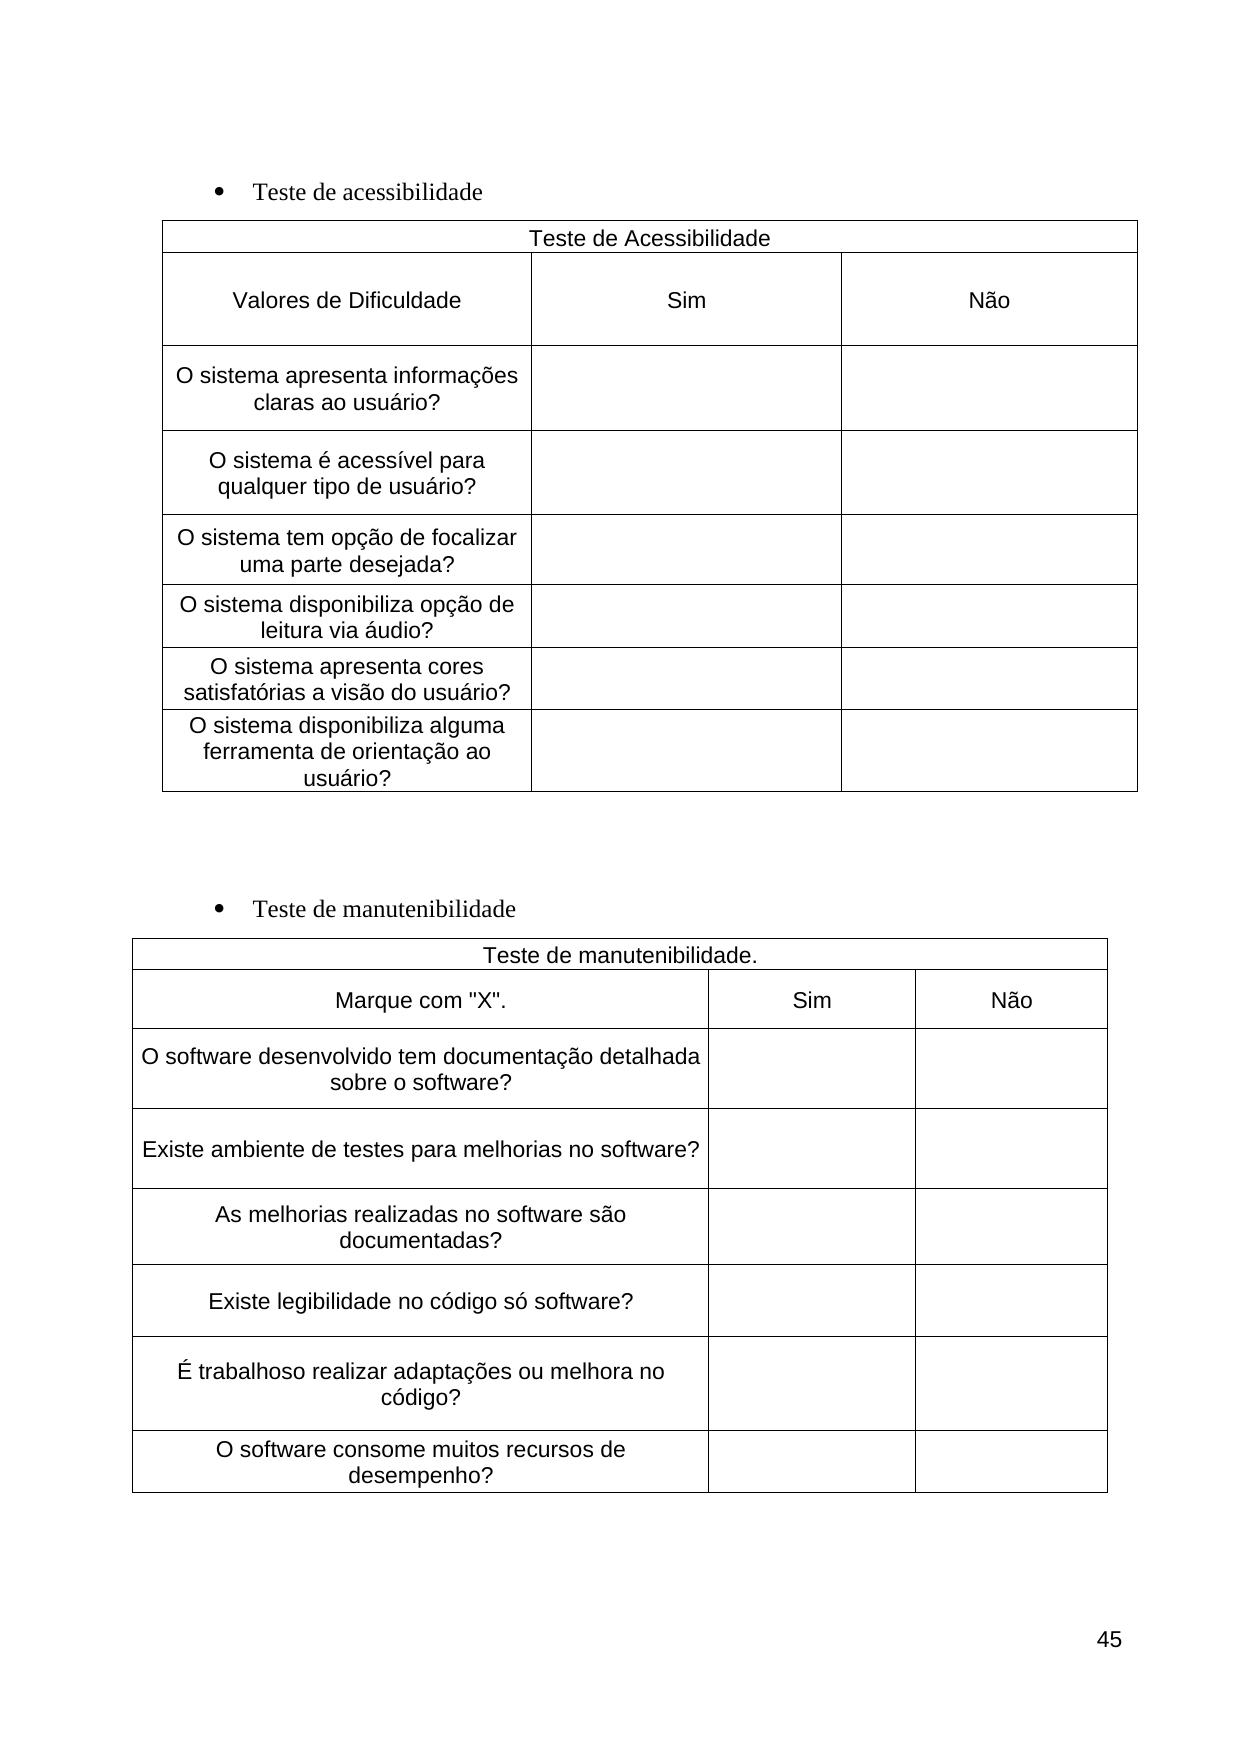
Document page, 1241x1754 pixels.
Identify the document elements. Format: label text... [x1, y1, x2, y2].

table_cell O software desenvolvido tem documentação detalhada sobre o software? [133, 1029, 708, 1108]
table_cell Não [916, 970, 1107, 1028]
table_cell Não [842, 253, 1137, 345]
table_cell Marque com "X". [133, 970, 708, 1028]
table_cell O sistema apresenta informações claras ao usuário? [163, 346, 531, 430]
table_cell As melhorias realizadas no software são documentadas? [133, 1189, 708, 1264]
table_cell [842, 710, 1137, 791]
table_cell Sim [709, 970, 915, 1028]
table_cell O sistema tem opção de focalizar uma parte desejada? [163, 515, 531, 584]
table_cell [842, 515, 1137, 584]
table_cell [916, 1029, 1107, 1108]
table_cell É trabalhoso realizar adaptações ou melhora no código? [133, 1337, 708, 1430]
table_cell [916, 1337, 1107, 1430]
table_cell [709, 1265, 915, 1336]
table_cell [916, 1189, 1107, 1264]
table_cell [709, 1189, 915, 1264]
table_cell O sistema disponibiliza alguma ferramenta de orientação ao usuário? [163, 710, 531, 791]
table_cell [532, 346, 841, 430]
table_cell [842, 431, 1137, 514]
table_cell [709, 1109, 915, 1187]
table_cell [709, 1337, 915, 1430]
table_cell O sistema disponibiliza opção de leitura via áudio? [163, 585, 531, 647]
table_header Teste de Acessibilidade [163, 221, 1137, 252]
table_cell [709, 1029, 915, 1108]
table_cell Valores de Dificuldade [163, 253, 531, 345]
table_cell [532, 515, 841, 584]
table_cell Existe legibilidade no código só software? [133, 1265, 708, 1336]
table_cell Existe ambiente de testes para melhorias no software? [133, 1109, 708, 1187]
table_cell [842, 648, 1137, 709]
table_cell [709, 1431, 915, 1492]
table_cell [532, 648, 841, 709]
table_cell [916, 1109, 1107, 1187]
table_cell [916, 1265, 1107, 1336]
table_cell [842, 346, 1137, 430]
table_cell O software consome muitos recursos de desempenho? [133, 1431, 708, 1492]
table_cell [532, 585, 841, 647]
table_cell [532, 710, 841, 791]
table_cell Sim [532, 253, 841, 345]
table_header Teste de manutenibilidade. [133, 939, 1107, 969]
list Teste de acessibilidade [215, 177, 1122, 206]
table_cell [532, 431, 841, 514]
table_cell [916, 1431, 1107, 1492]
list Teste de manutenibilidade [215, 894, 1122, 923]
table_cell [842, 585, 1137, 647]
table_cell O sistema é acessível para qualquer tipo de usuário? [163, 431, 531, 514]
table_cell O sistema apresenta cores satisfatórias a visão do usuário? [163, 648, 531, 709]
